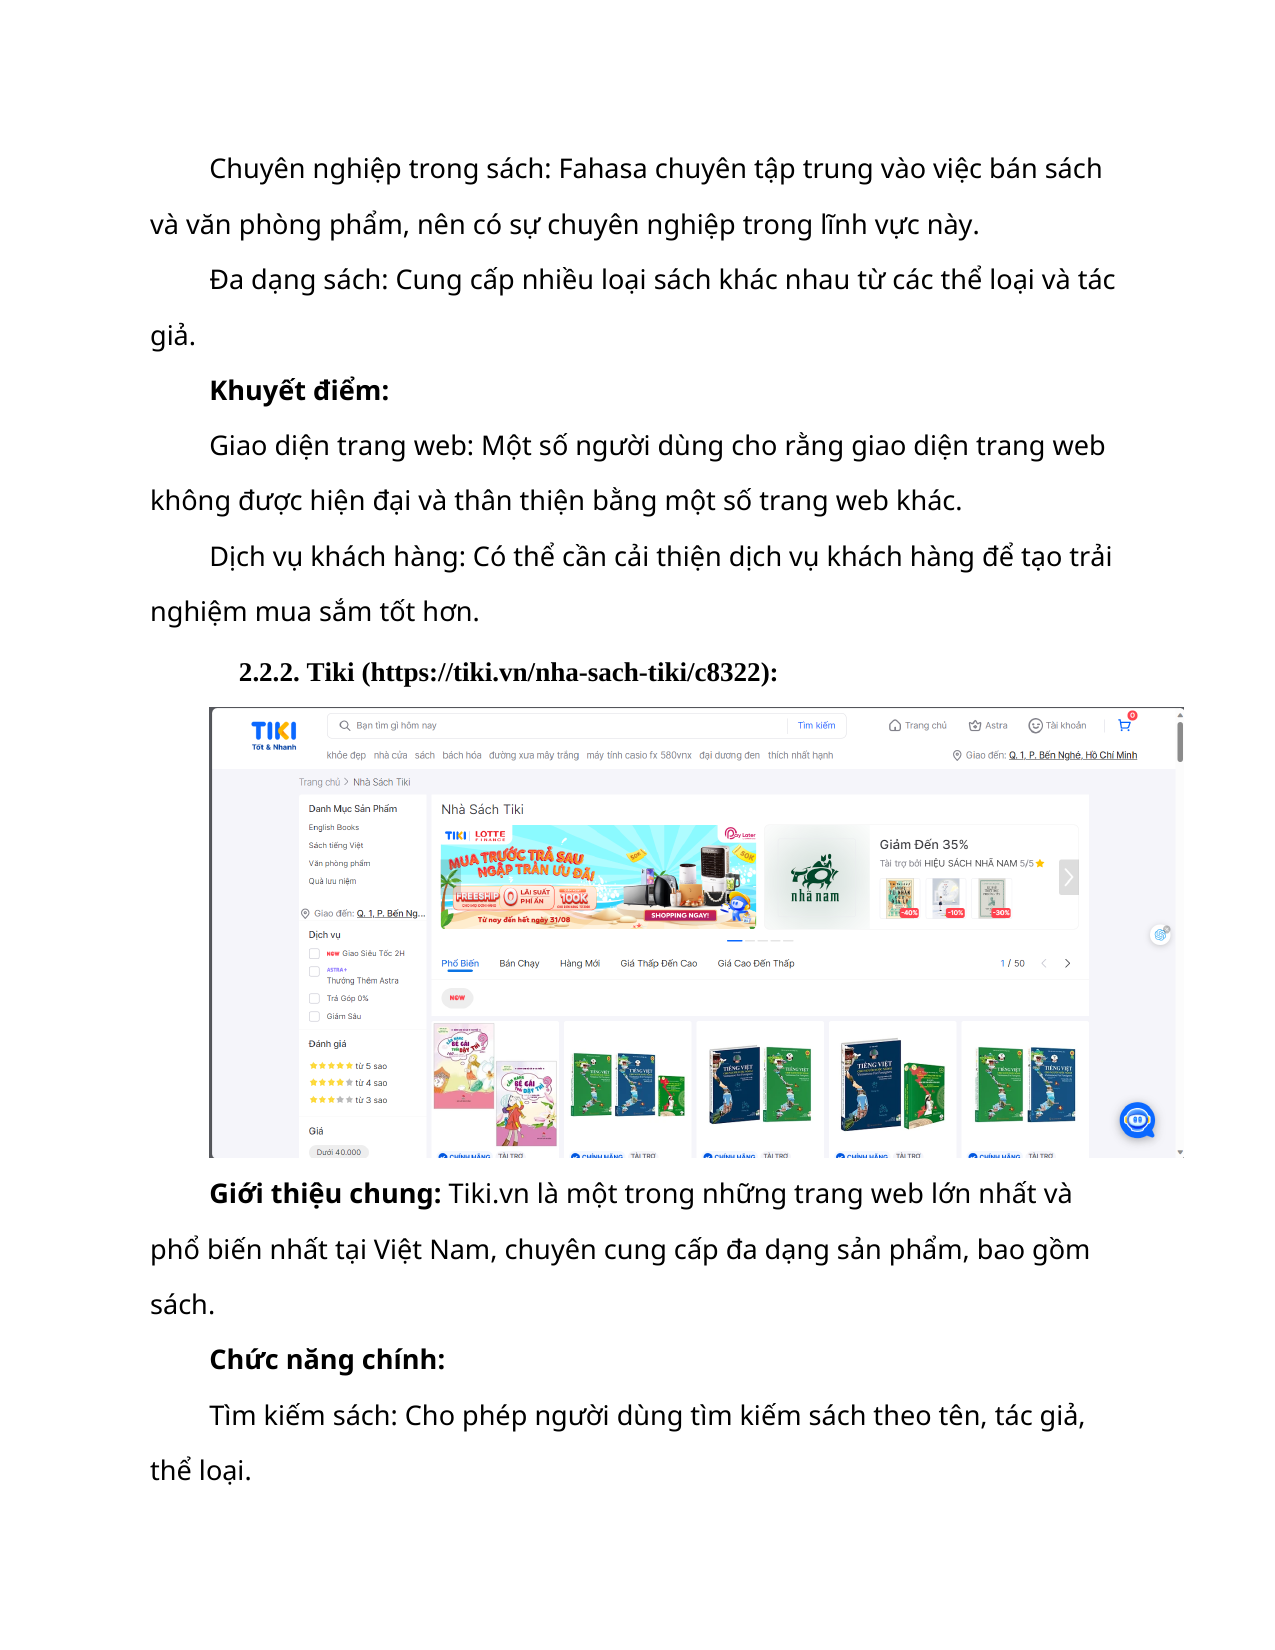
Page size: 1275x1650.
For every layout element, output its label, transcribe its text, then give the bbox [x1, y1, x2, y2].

text Chuyên nghiệp trong sách: Fahasa chuyên tập trung vào việc bán sách và văn phòng phẩm, nên có sự chuyên nghiệp trong lĩnh vực này. [150, 150, 1125, 242]
picture [209, 707, 1184, 1158]
text Giới thiệu chung: Tiki.vn là một trong những trang web lớn nhất và phổ biến nhất tại Việt Nam, chuyên cung cấp đa dạng sản phẩm, bao gồm sách. [150, 1175, 1125, 1322]
text Tìm kiếm sách: Cho phép người dùng tìm kiếm sách theo tên, tác giả, thể loại. [150, 1396, 1125, 1488]
text Đa dạng sách: Cung cấp nhiều loại sách khác nhau từ các thể loại và tác giả. [150, 261, 1125, 353]
text Khuyết điểm: [150, 371, 1125, 408]
text Chức năng chính: [150, 1341, 1125, 1378]
subtitle 2.2.2. Tiki (https://tiki.vn/nha-sach-tiki/c8322): [239, 656, 1125, 687]
text Giao diện trang web: Một số người dùng cho rằng giao diện trang web không được hiện đại và thân thiện bằng một số trang web khác. [150, 427, 1125, 519]
text Dịch vụ khách hàng: Có thể cần cải thiện dịch vụ khách hàng để tạo trải nghiệm mua sắm tốt hơn. [150, 537, 1125, 629]
